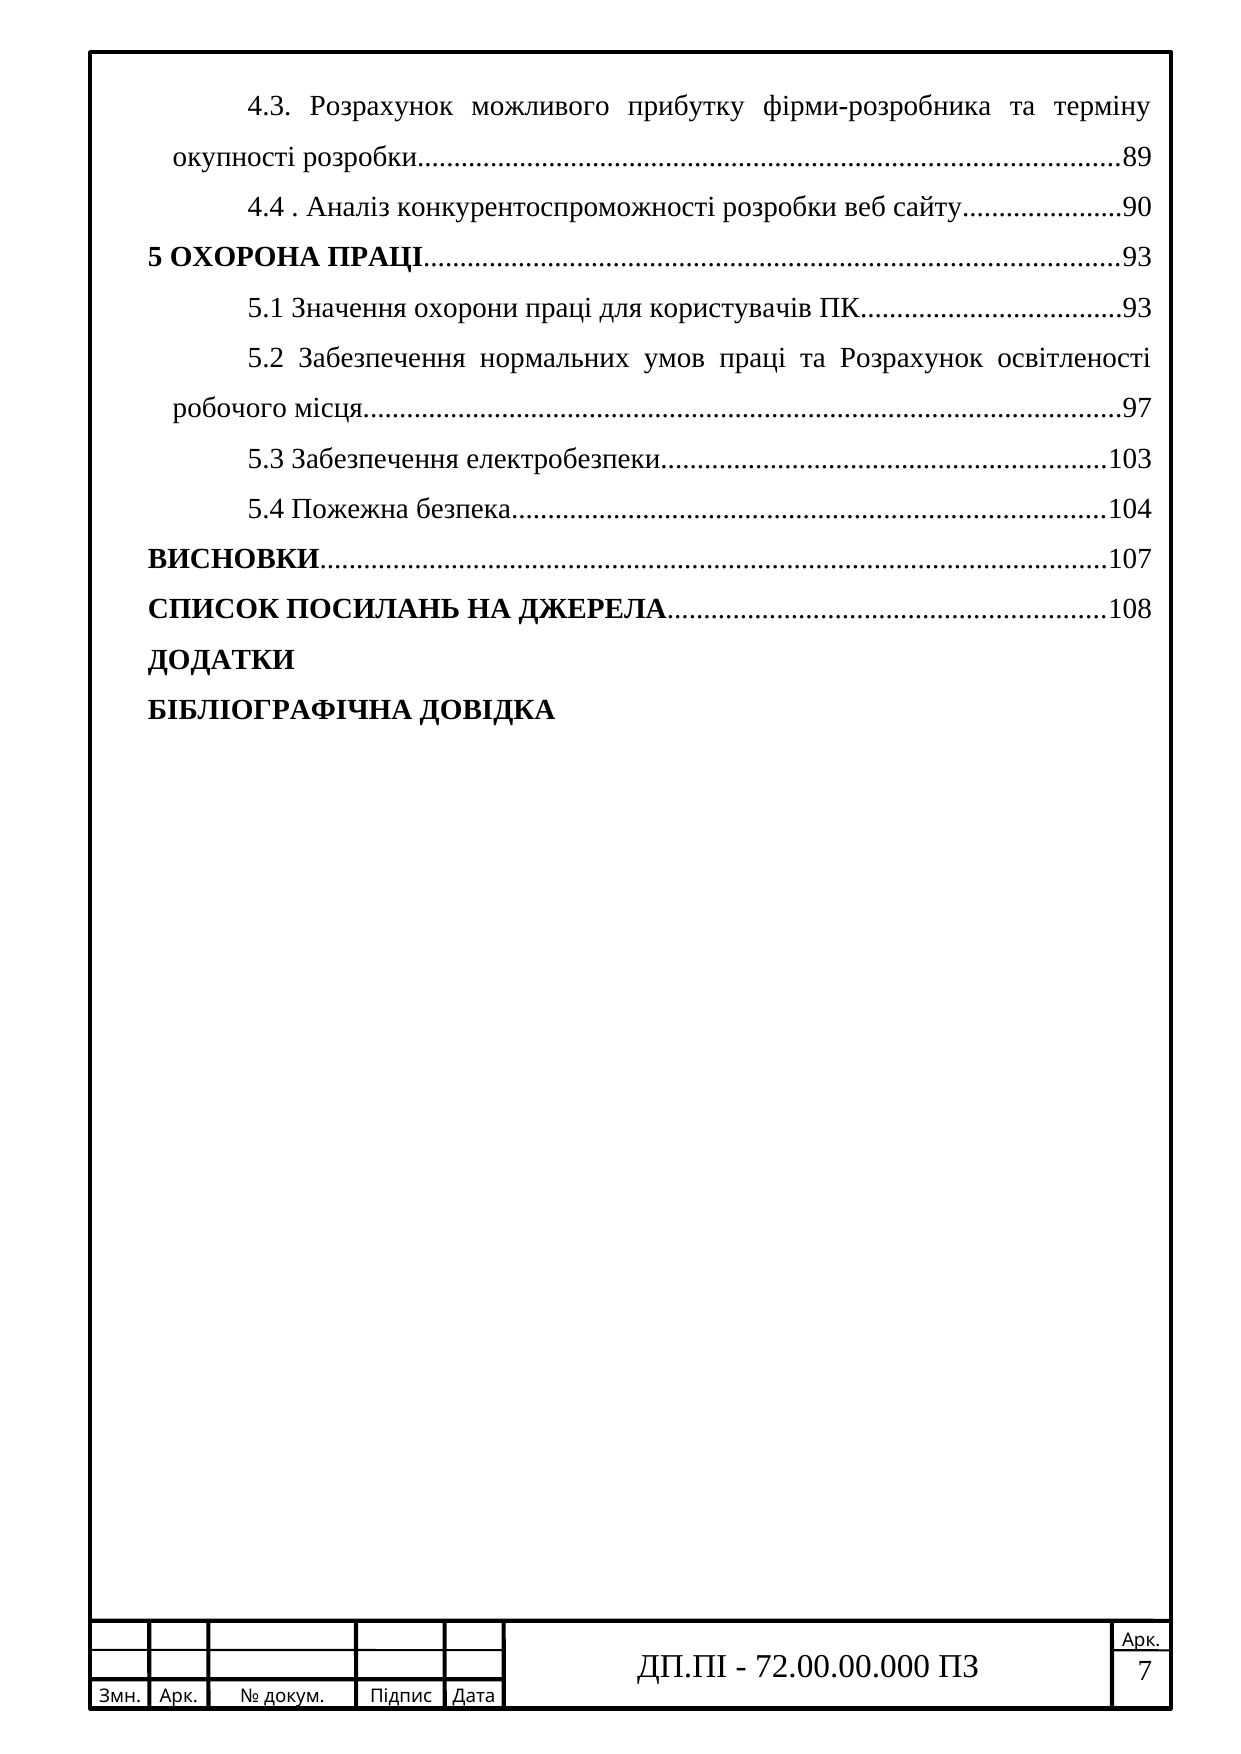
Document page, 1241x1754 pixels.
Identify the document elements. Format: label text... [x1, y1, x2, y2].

text ВИСНОВКИ 107 [148, 541, 1152, 575]
text 5 ОХОРОНА ПРАЦІ 93 [148, 239, 1152, 273]
text ДОДАТКИ [148, 642, 1152, 676]
text 5.2 Забезпечення нормальних умов праці та Розрахунок освітленості робочого місця 97 [172, 340, 1152, 424]
text 4.4 . Аналіз конкурентоспроможності розробки веб сайту 90 [172, 189, 1152, 223]
text БІБЛІОГРАФІЧНА ДОВІДКА [148, 692, 1152, 726]
text 5.1 Значення охорони праці для користувачів ПК 93 [172, 290, 1152, 323]
text 4.3. Розрахунок можливого прибутку фірми-розробника та терміну окупності розробки. 89 [172, 88, 1152, 172]
text 5.4 Пожежна безпека 104 [172, 491, 1152, 524]
text СПИСОК ПОСИЛАНЬ НА ДЖЕРЕЛА 108 [148, 592, 1152, 625]
text 5.3 Забезпечення електробезпеки 103 [172, 441, 1152, 474]
